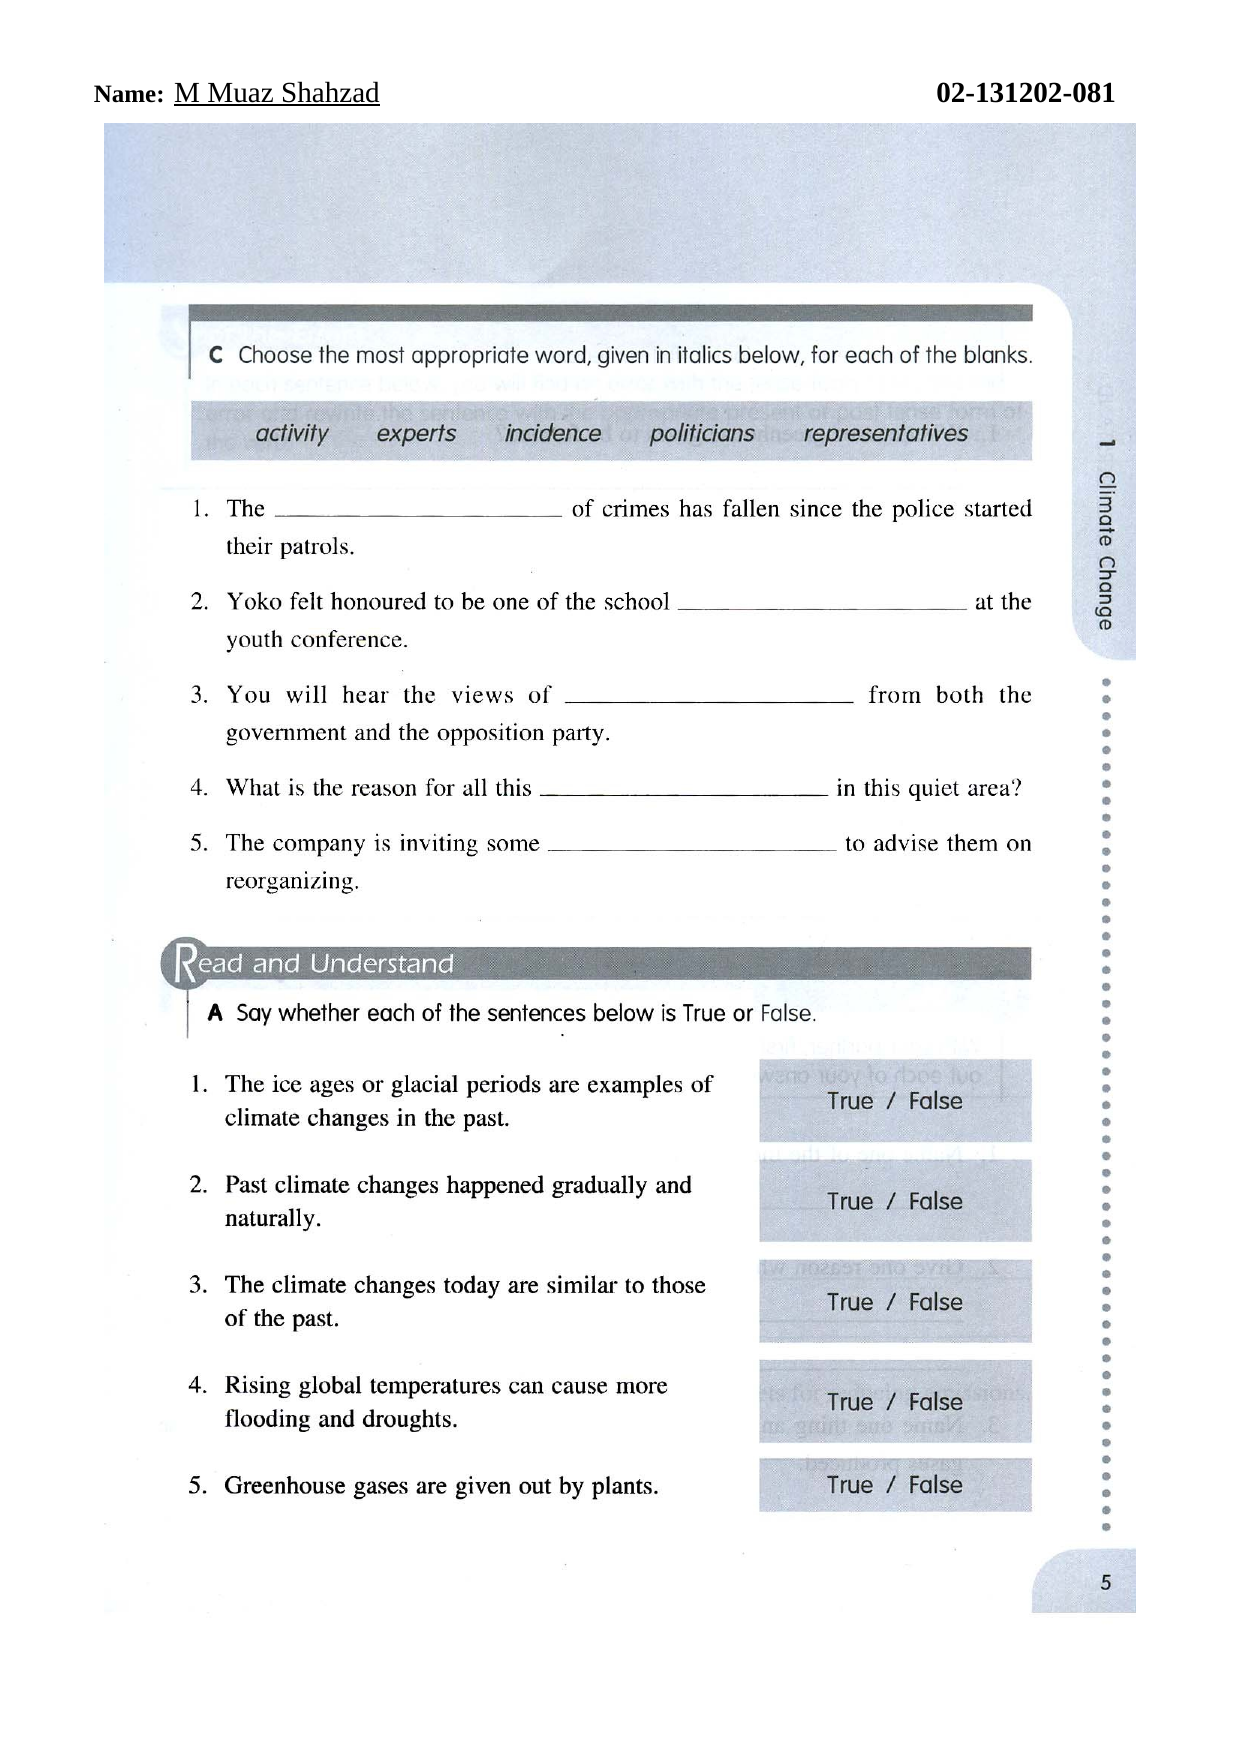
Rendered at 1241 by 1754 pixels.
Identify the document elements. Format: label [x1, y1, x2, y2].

picture [104, 123, 1136, 1629]
